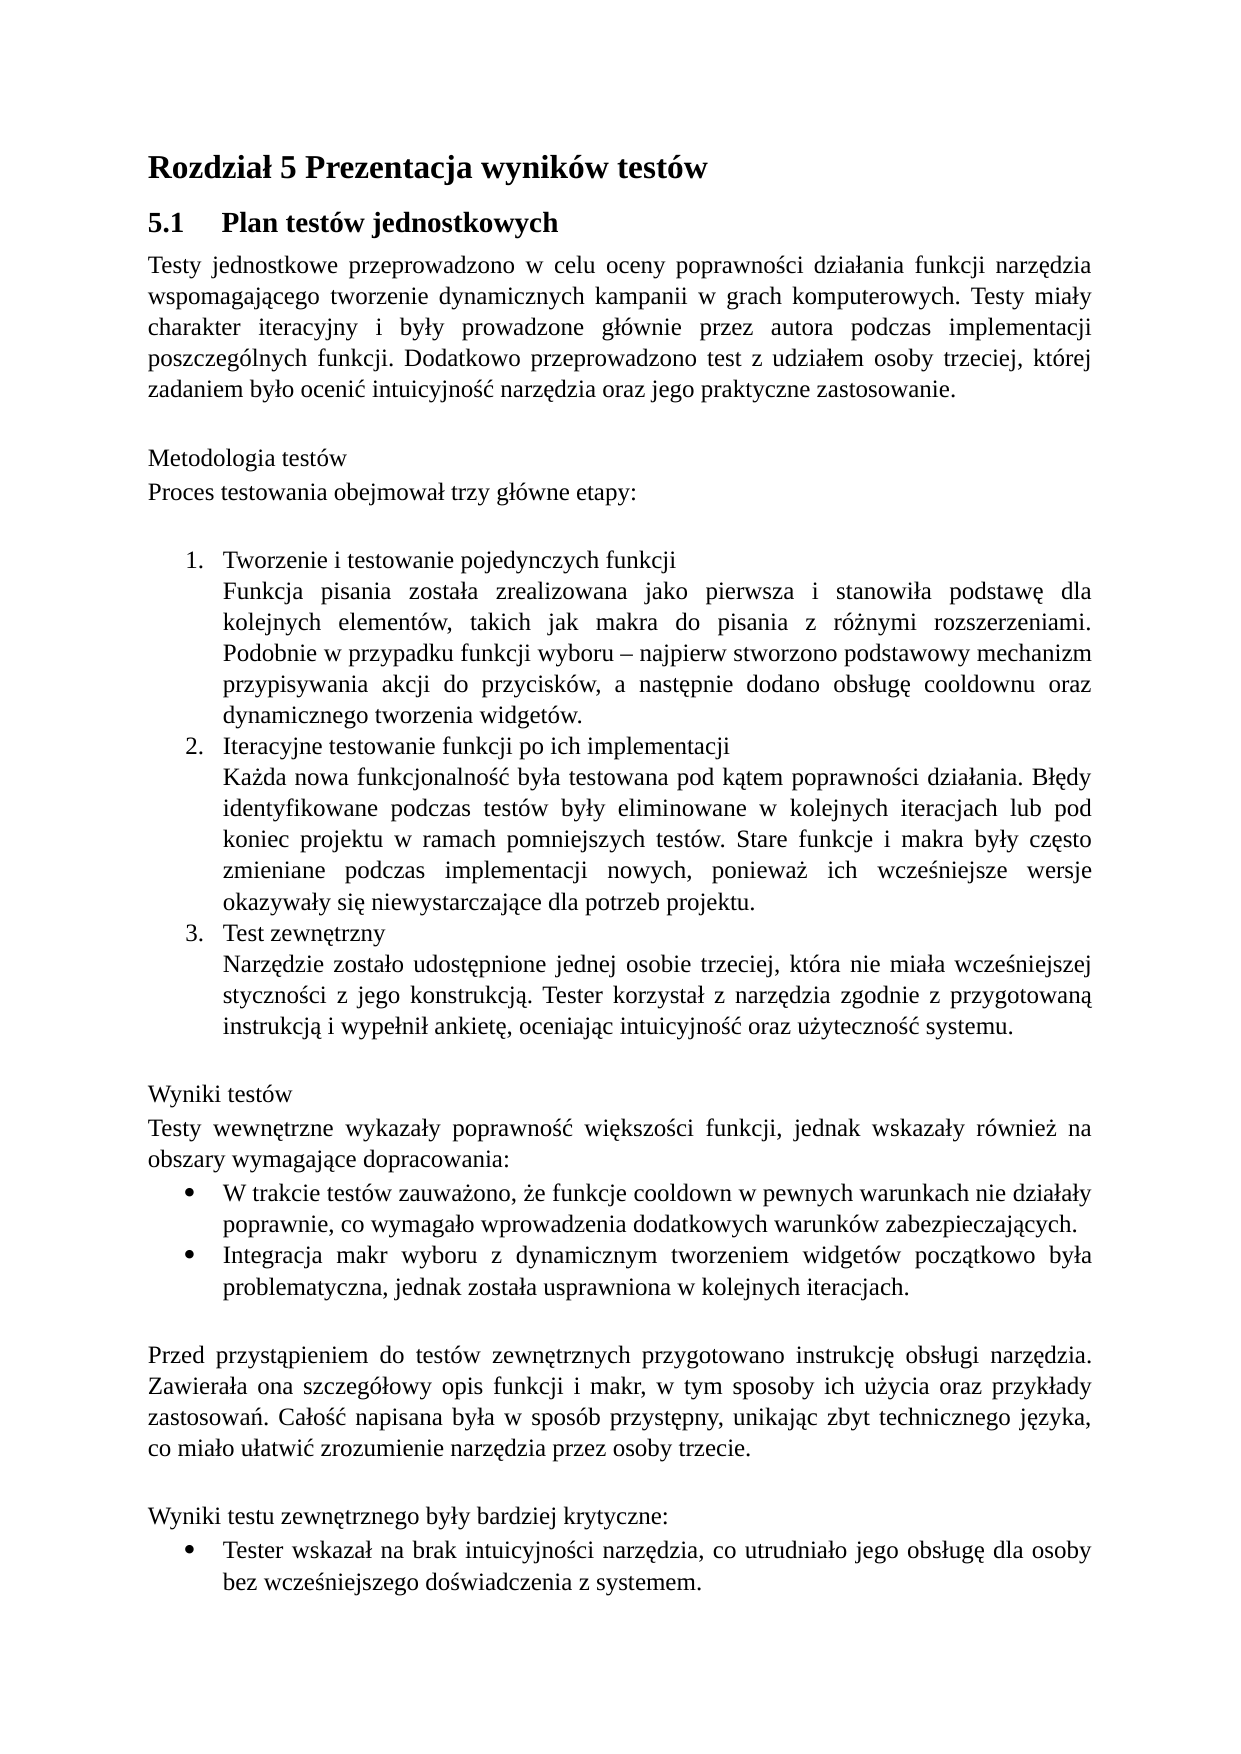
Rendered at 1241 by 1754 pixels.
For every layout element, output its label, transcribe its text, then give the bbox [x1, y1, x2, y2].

list Każda nowa funkcjonalność była testowana pod kątem poprawności działania. Błędy identyfikowane podczas testów były eliminowane w kolejnych iteracjach lub pod koniec projektu w ramach pomniejszych testów. Stare funkcje i makra były często zmieniane podczas implementacji nowych, ponieważ ich wcześniejsze wersje okazywały się niewystarczające dla potrzeb projektu. [223, 762, 1093, 915]
text Testy wewnętrzne wykazały poprawność większości funkcji, jednak wskazały również na obszary wymagające dopracowania: [148, 1113, 1093, 1173]
list Integracja makr wyboru z dynamicznym tworzeniem widgetów początkowo była problematyczna, jednak została usprawniona w kolejnych iteracjach. [185, 1241, 1093, 1300]
list W trakcie testów zauważono, że funkcje cooldown w pewnych warunkach nie działały poprawnie, co wymagało wprowadzenia dodatkowych warunków zabezpieczających. [185, 1178, 1093, 1238]
subtitle 5.1 Plan testów jednostkowych [148, 206, 1093, 239]
list Tworzenie i testowanie pojedynczych funkcji [185, 545, 1093, 574]
text Wyniki testu zewnętrznego były bardziej krytyczne: [148, 1501, 1093, 1530]
list Test zewnętrzny [185, 918, 1093, 946]
text Metodologia testów [148, 443, 1093, 471]
list Iteracyjne testowanie funkcji po ich implementacji [185, 731, 1093, 760]
text Wyniki testów [148, 1079, 1093, 1108]
subtitle Rozdział 5 Prezentacja wyników testów [148, 148, 1093, 186]
text Testy jednostkowe przeprowadzono w celu oceny poprawności działania funkcji narzędzia wspomagającego tworzenie dynamicznych kampanii w grach komputerowych. Testy miały charakter iteracyjny i były prowadzone głównie przez autora podczas implementacji poszczególnych funkcji. Dodatkowo przeprowadzono test z udziałem osoby trzeciej, której zadaniem było ocenić intuicyjność narzędzia oraz jego praktyczne zastosowanie. [148, 250, 1093, 403]
list Funkcja pisania została zrealizowana jako pierwsza i stanowiła podstawę dla kolejnych elementów, takich jak makra do pisania z różnymi rozszerzeniami. Podobnie w przypadku funkcji wyboru – najpierw stworzono podstawowy mechanizm przypisywania akcji do przycisków, a następnie dodano obsługę cooldownu oraz dynamicznego tworzenia widgetów. [223, 576, 1093, 729]
text Przed przystąpieniem do testów zewnętrznych przygotowano instrukcję obsługi narzędzia. Zawierała ona szczegółowy opis funkcji i makr, w tym sposoby ich użycia oraz przykłady zastosowań. Całość napisana była w sposób przystępny, unikając zbyt technicznego języka, co miało ułatwić zrozumienie narzędzia przez osoby trzecie. [148, 1340, 1093, 1462]
list Tester wskazał na brak intuicyjności narzędzia, co utrudniało jego obsługę dla osoby bez wcześniejszego doświadczenia z systemem. [185, 1536, 1093, 1595]
list Narzędzie zostało udostępnione jednej osobie trzeciej, która nie miała wcześniejszej styczności z jego konstrukcją. Tester korzystał z narzędzia zgodnie z przygotowaną instrukcją i wypełnił ankietę, oceniając intuicyjność oraz użyteczność systemu. [223, 949, 1093, 1039]
text Proces testowania obejmował trzy główne etapy: [148, 477, 1093, 506]
